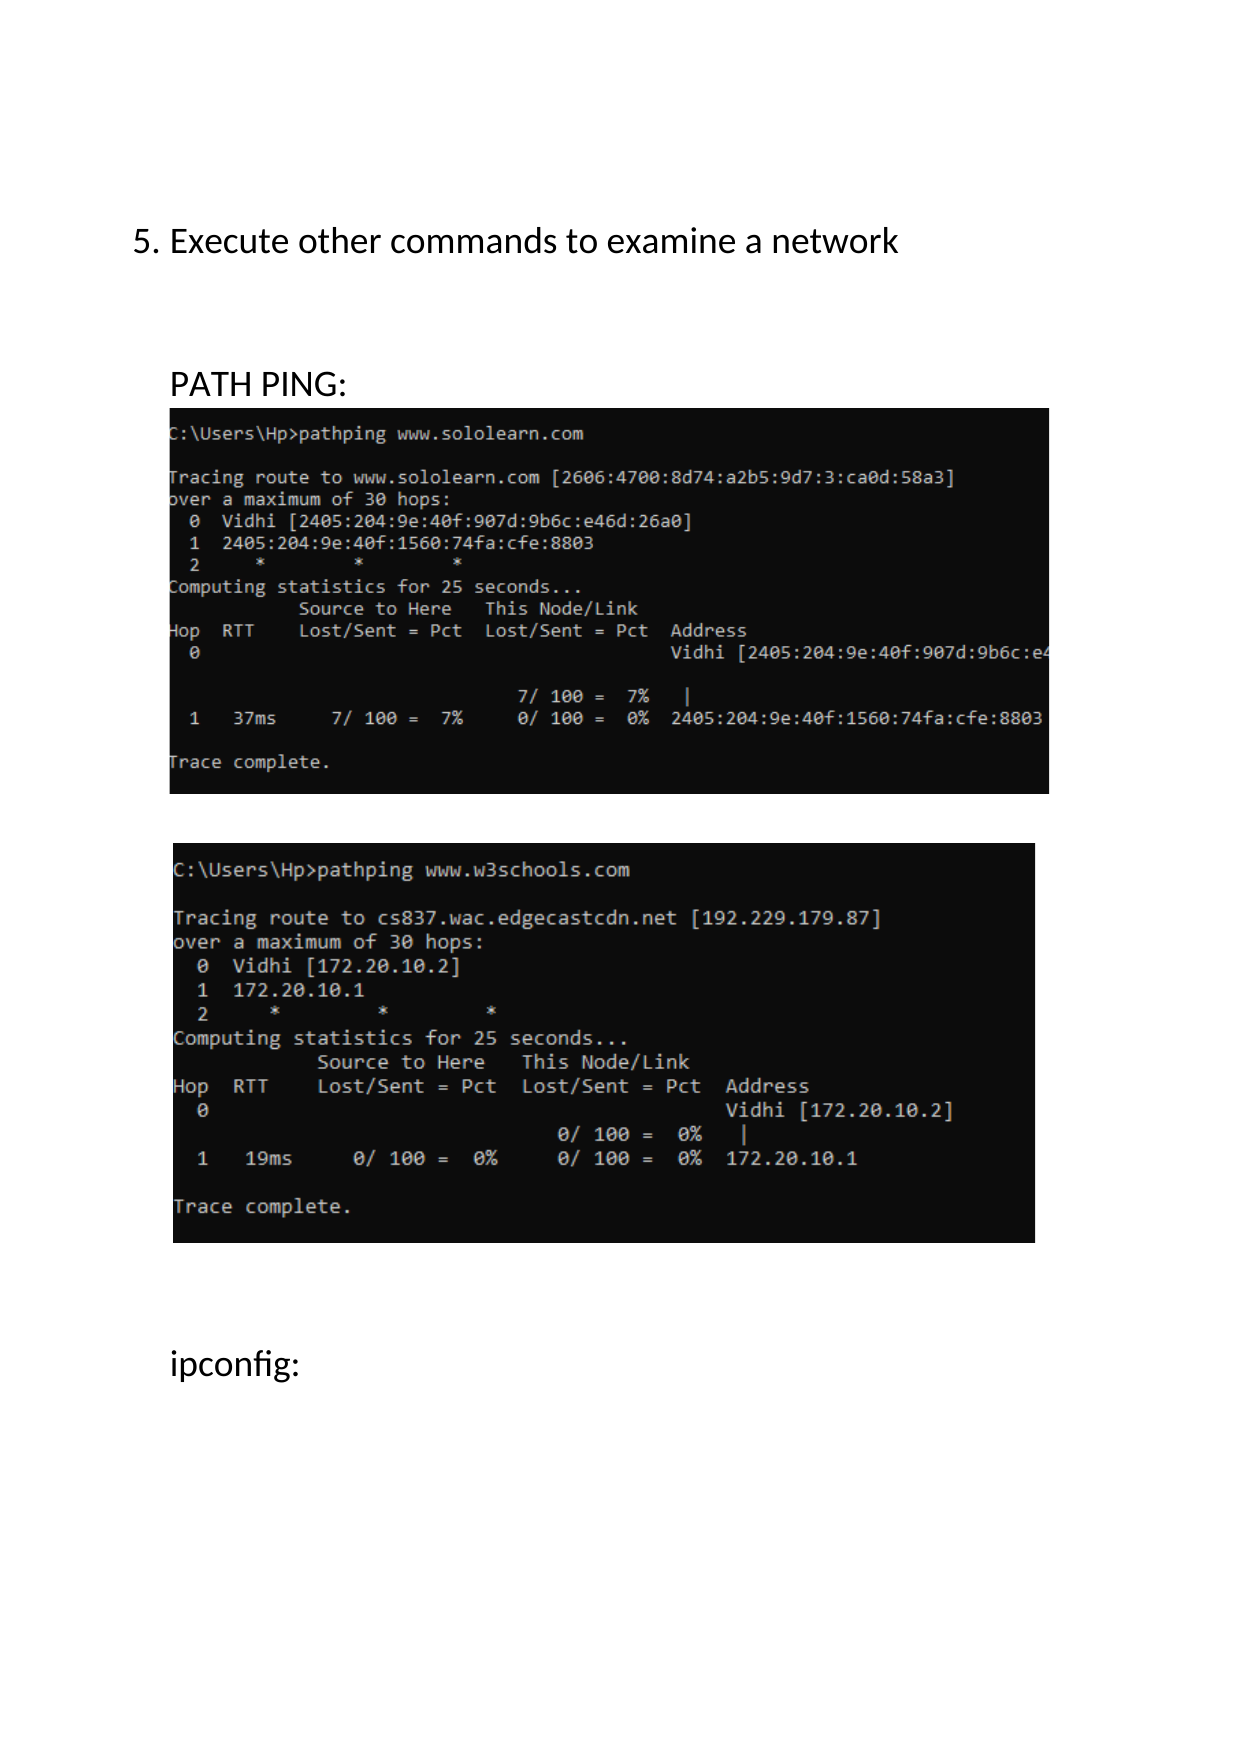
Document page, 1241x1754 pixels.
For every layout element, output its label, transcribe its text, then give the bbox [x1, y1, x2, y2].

picture [173, 843, 1036, 1243]
picture [169, 408, 1050, 794]
text ipconfig: [169, 1340, 1147, 1386]
list Execute other commands to examine a network [132, 217, 1147, 263]
text PATH PING: [169, 360, 1147, 406]
